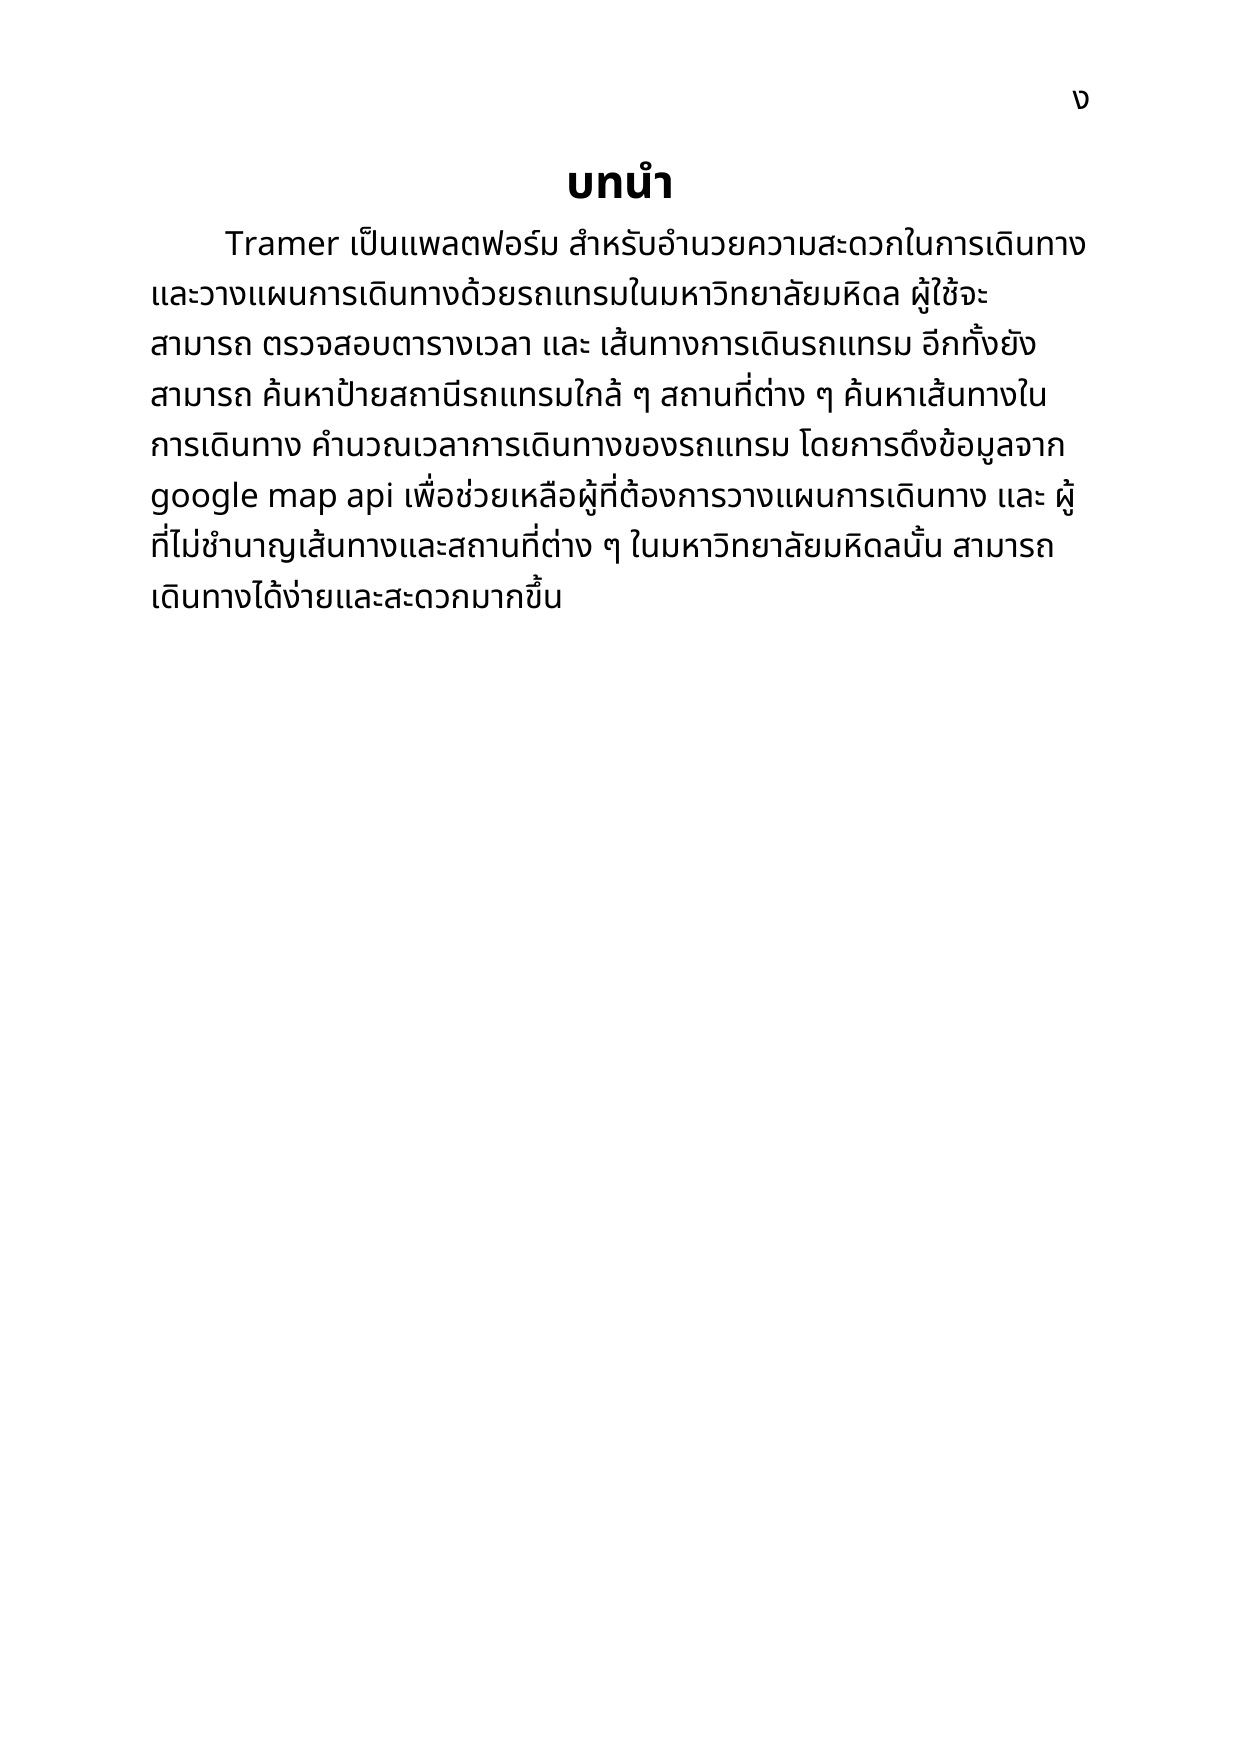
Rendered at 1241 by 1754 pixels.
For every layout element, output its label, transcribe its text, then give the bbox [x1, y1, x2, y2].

subtitle บทนำ [150, 150, 1090, 219]
text Tramer เป็นแพลตฟอร์ม สำหรับอำนวยความสะดวกในการเดินทางและวางแผนการเดินทางด้วยรถแทรมในมหาวิทยาลัยมหิดล ผู้ใช้จะสามารถ ตรวจสอบตารางเวลา และ เส้นทางการเดินรถแทรม อีกทั้งยัง สามารถ ค้นหาป้ายสถานีรถแทรมใกล้ ๆ สถานที่ต่าง ๆ ค้นหาเส้นทางในการเดินทาง คำนวณเวลาการเดินทางของรถแทรม โดยการดึงข้อมูลจาก google map api เพื่อช่วยเหลือผู้ที่ต้องการวางแผนการเดินทาง และ ผู้ที่ไม่ชำนาญเส้นทางและสถานที่ต่าง ๆ ในมหาวิทยาลัยมหิดลนั้น สามารถ เดินทางได้ง่ายและสะดวกมากขึ้น [150, 219, 1090, 623]
